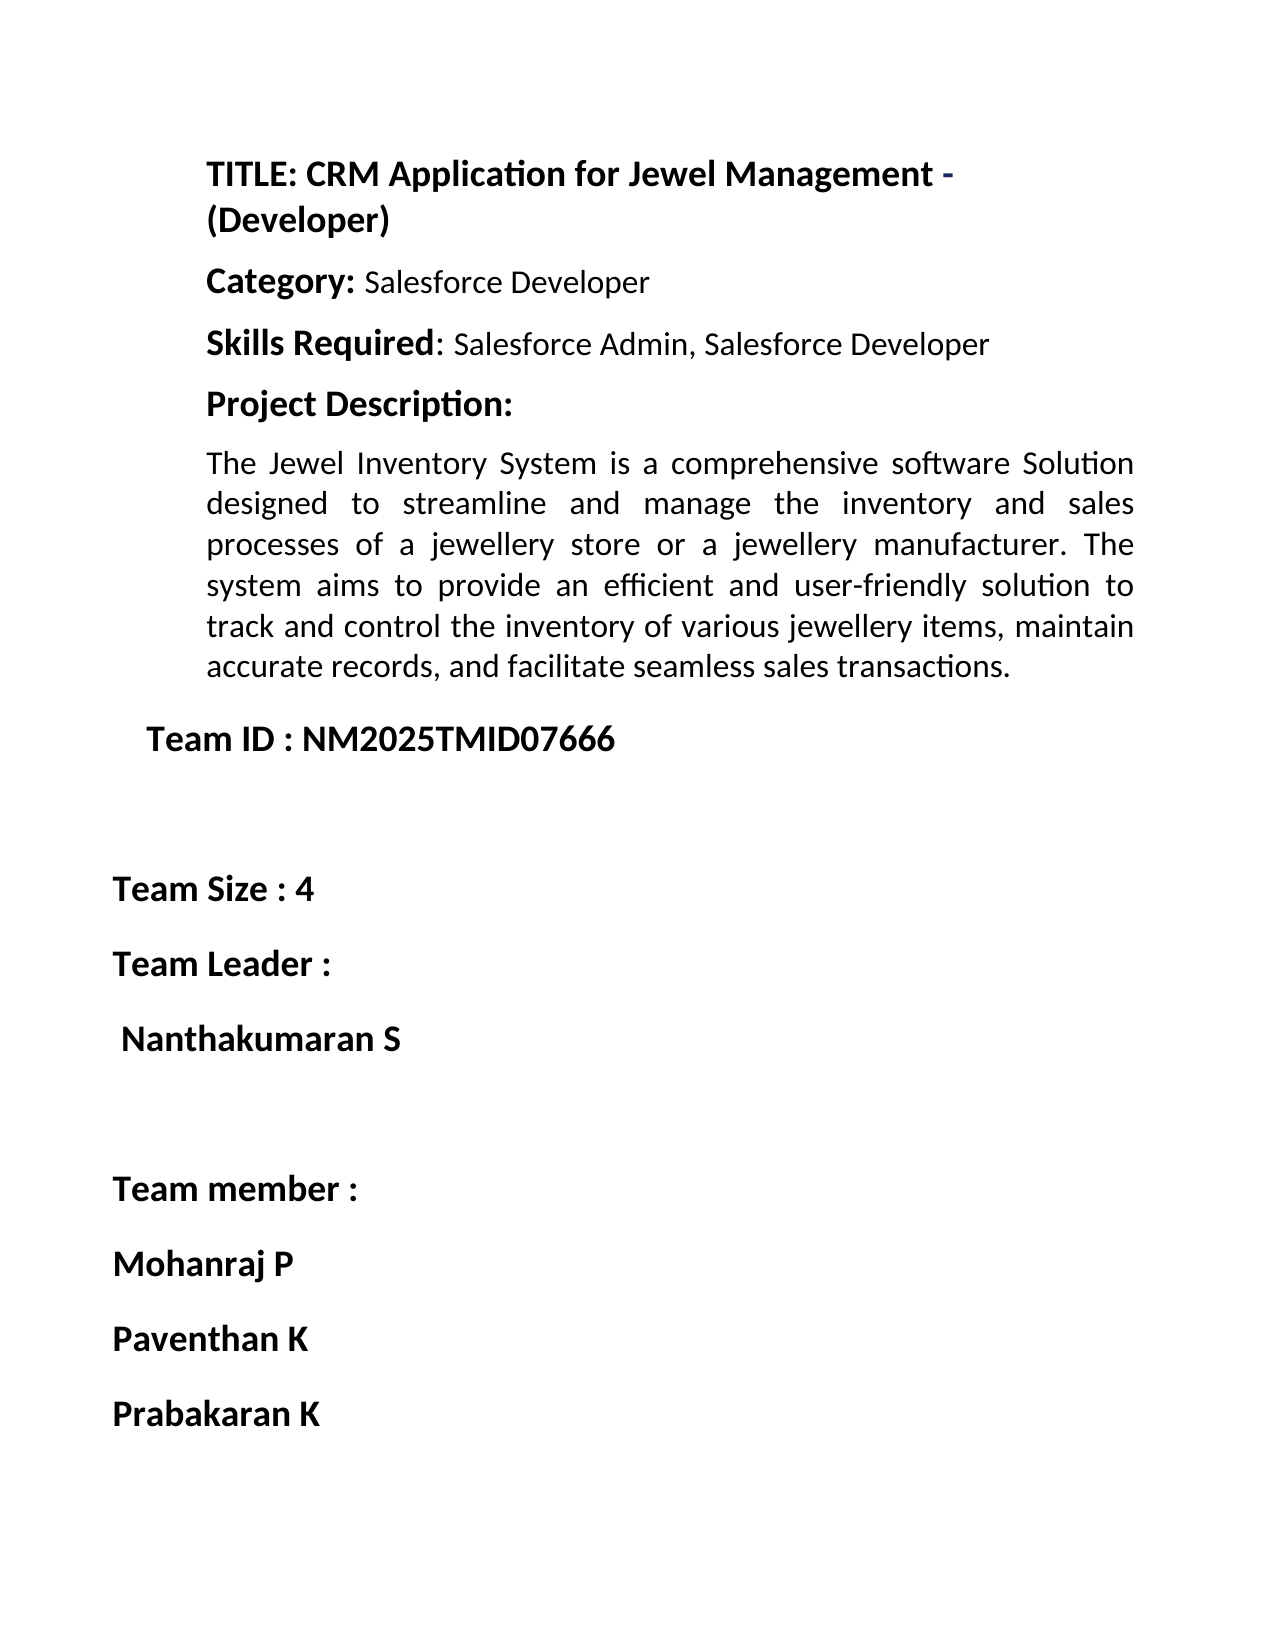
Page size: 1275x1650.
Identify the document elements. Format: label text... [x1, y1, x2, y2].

text Team member : [112, 1165, 1172, 1211]
text Mohanraj P [112, 1240, 1172, 1286]
text Project Description: [206, 380, 1134, 426]
text Prabakaran K [112, 1390, 1172, 1436]
text Nanthakumaran S [112, 1015, 1172, 1061]
text Category: Salesforce Developer [206, 257, 1134, 303]
text Team Leader : [112, 940, 1172, 986]
text Skills Required: Salesforce Admin, Salesforce Developer [206, 319, 1134, 364]
text Team Size : 4 [112, 865, 1172, 911]
text Team ID : NM2025TMID07666 [112, 715, 1172, 761]
text The Jewel Inventory System is a comprehensive software Solution designed to streamline and manage the inventory and sales processes of a jewellery store or a jewellery manufacturer. The system aims to provide an efficient and user-friendly solution to track and control the inventory of various jewellery items, maintain accurate records, and facilitate seamless sales transactions. [206, 442, 1134, 686]
text Paventhan K [112, 1315, 1172, 1361]
subtitle TITLE: CRM Application for Jewel Management - (Developer) [206, 150, 1134, 242]
